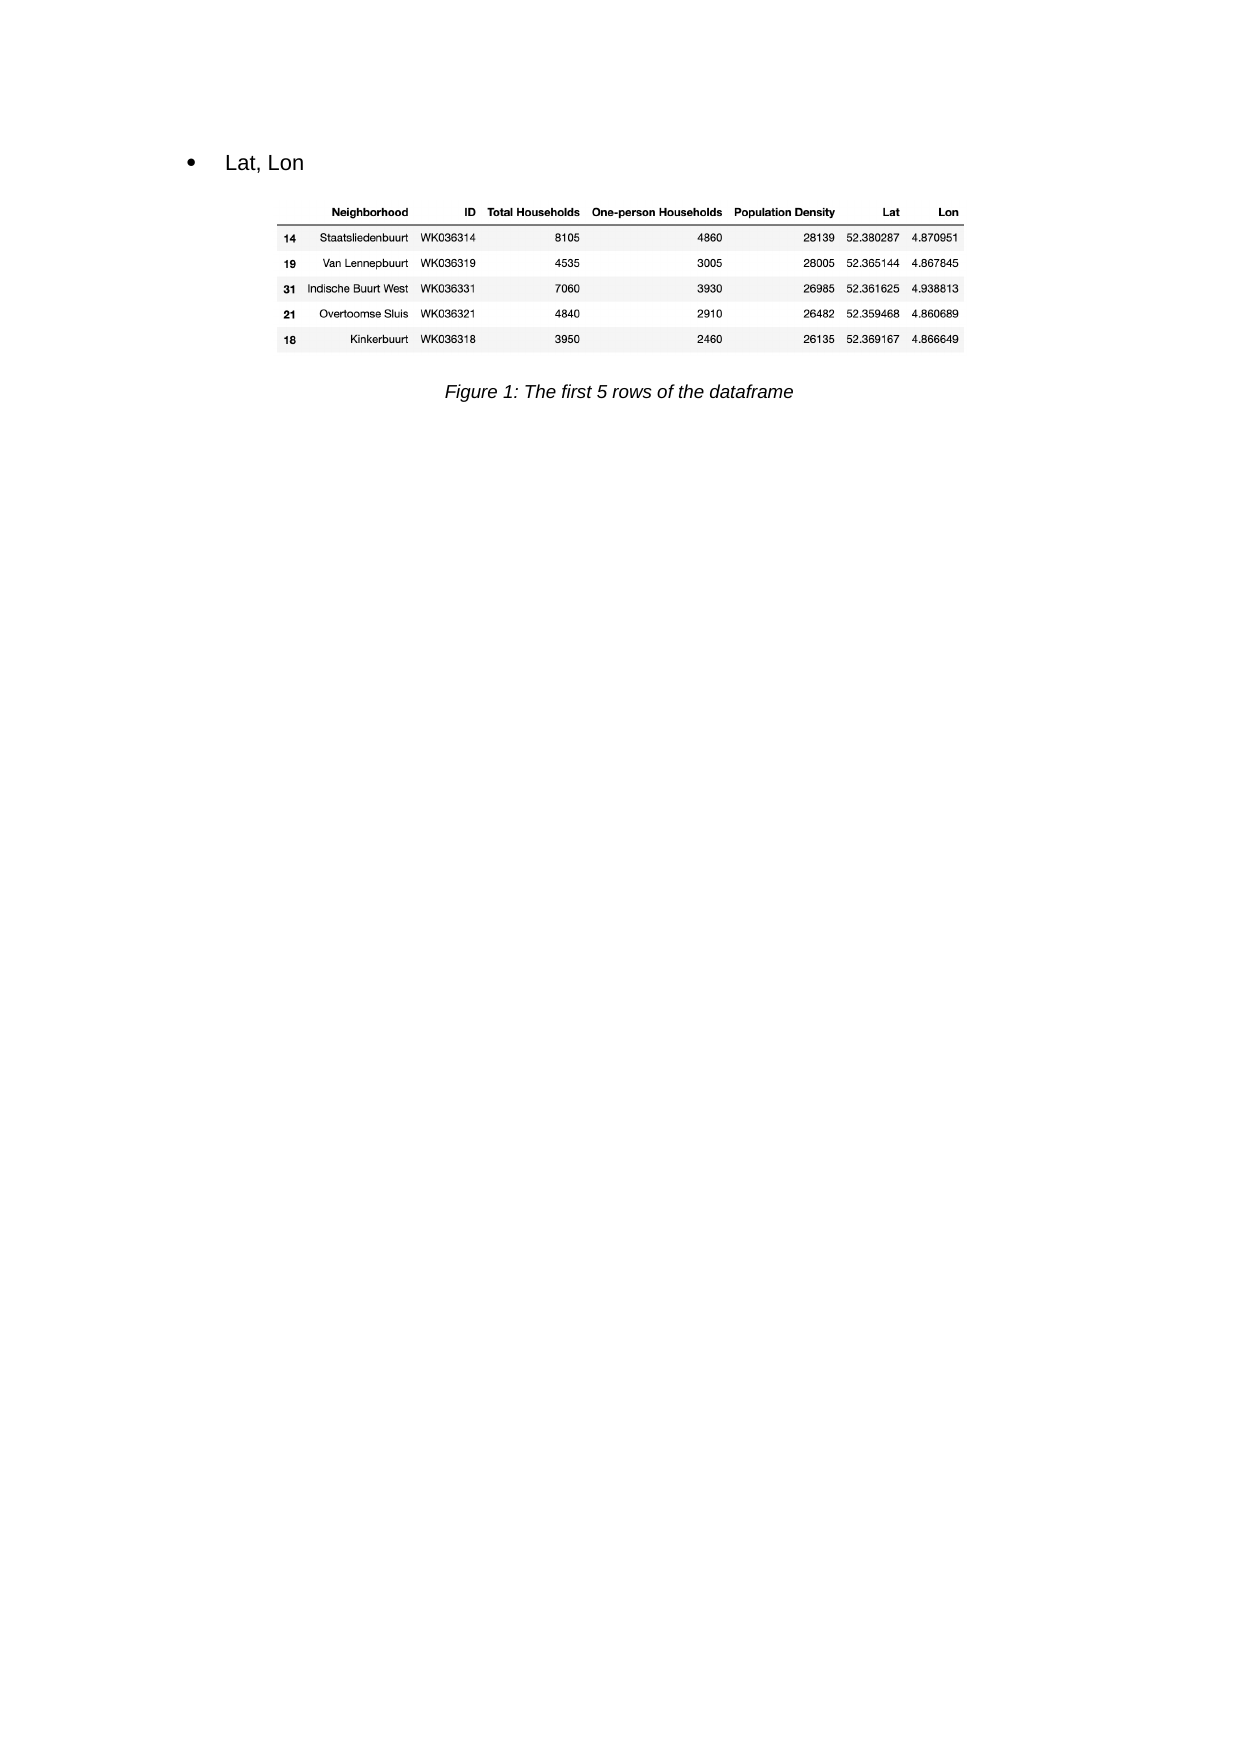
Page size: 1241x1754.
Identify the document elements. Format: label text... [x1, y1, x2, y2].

picture [272, 200, 968, 356]
text Figure 1: The first 5 rows of the dataframe [150, 381, 1090, 402]
list Lat, Lon [187, 150, 1090, 175]
